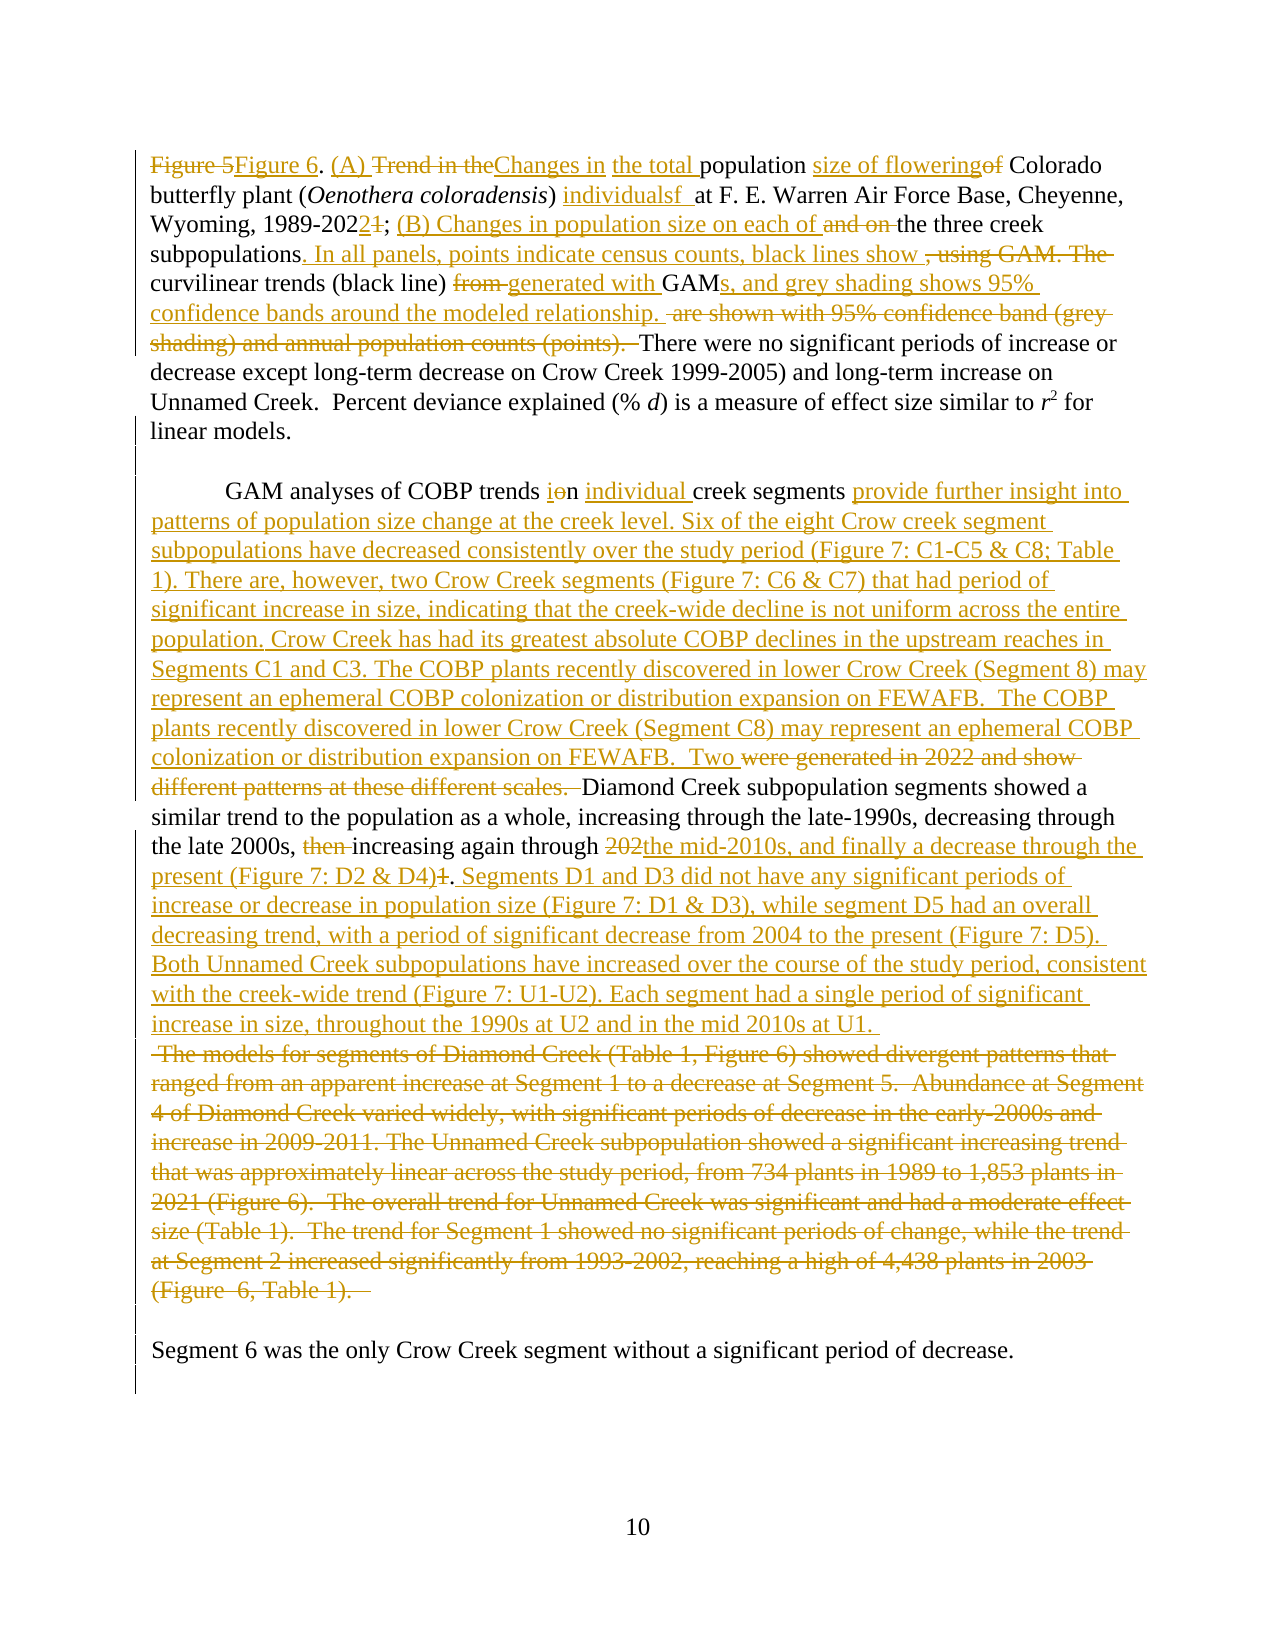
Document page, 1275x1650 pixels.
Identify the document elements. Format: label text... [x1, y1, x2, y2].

text GAM analyses of COBP trends n creek segments Diamond Creek subpopulation segments showed a similar trend to the population as a whole, increasing through the late-1990s, decreasing through the late 2000s, increasing again through . [151, 476, 1147, 679]
text GAM analyses of COBP trends n creek segments Diamond Creek subpopulation segments showed a similar trend to the population as a whole, increasing through the late-1990s, decreasing through the late 2000s, increasing again through . [151, 976, 1147, 1037]
text GAM analyses of COBP trends n creek segments Diamond Creek subpopulation segments showed a similar trend to the population as a whole, increasing through the late-1990s, decreasing through the late 2000s, increasing again through . [151, 680, 1147, 974]
text . population Colorado butterfly plant (Oenothera coloradensis) at F. E. Warren Air Force Base, Cheyenne, Wyoming, 1989-202; the three creek subpopulationscurvilinear trends (black line) GAMThere were no significant periods of increase or decrease except long-term decrease on Crow Creek 1999-2005) and long-term increase on Unnamed Creek. Percent deviance explained (% d) is a measure of effect size similar to r2 for linear models. [150, 150, 1126, 445]
